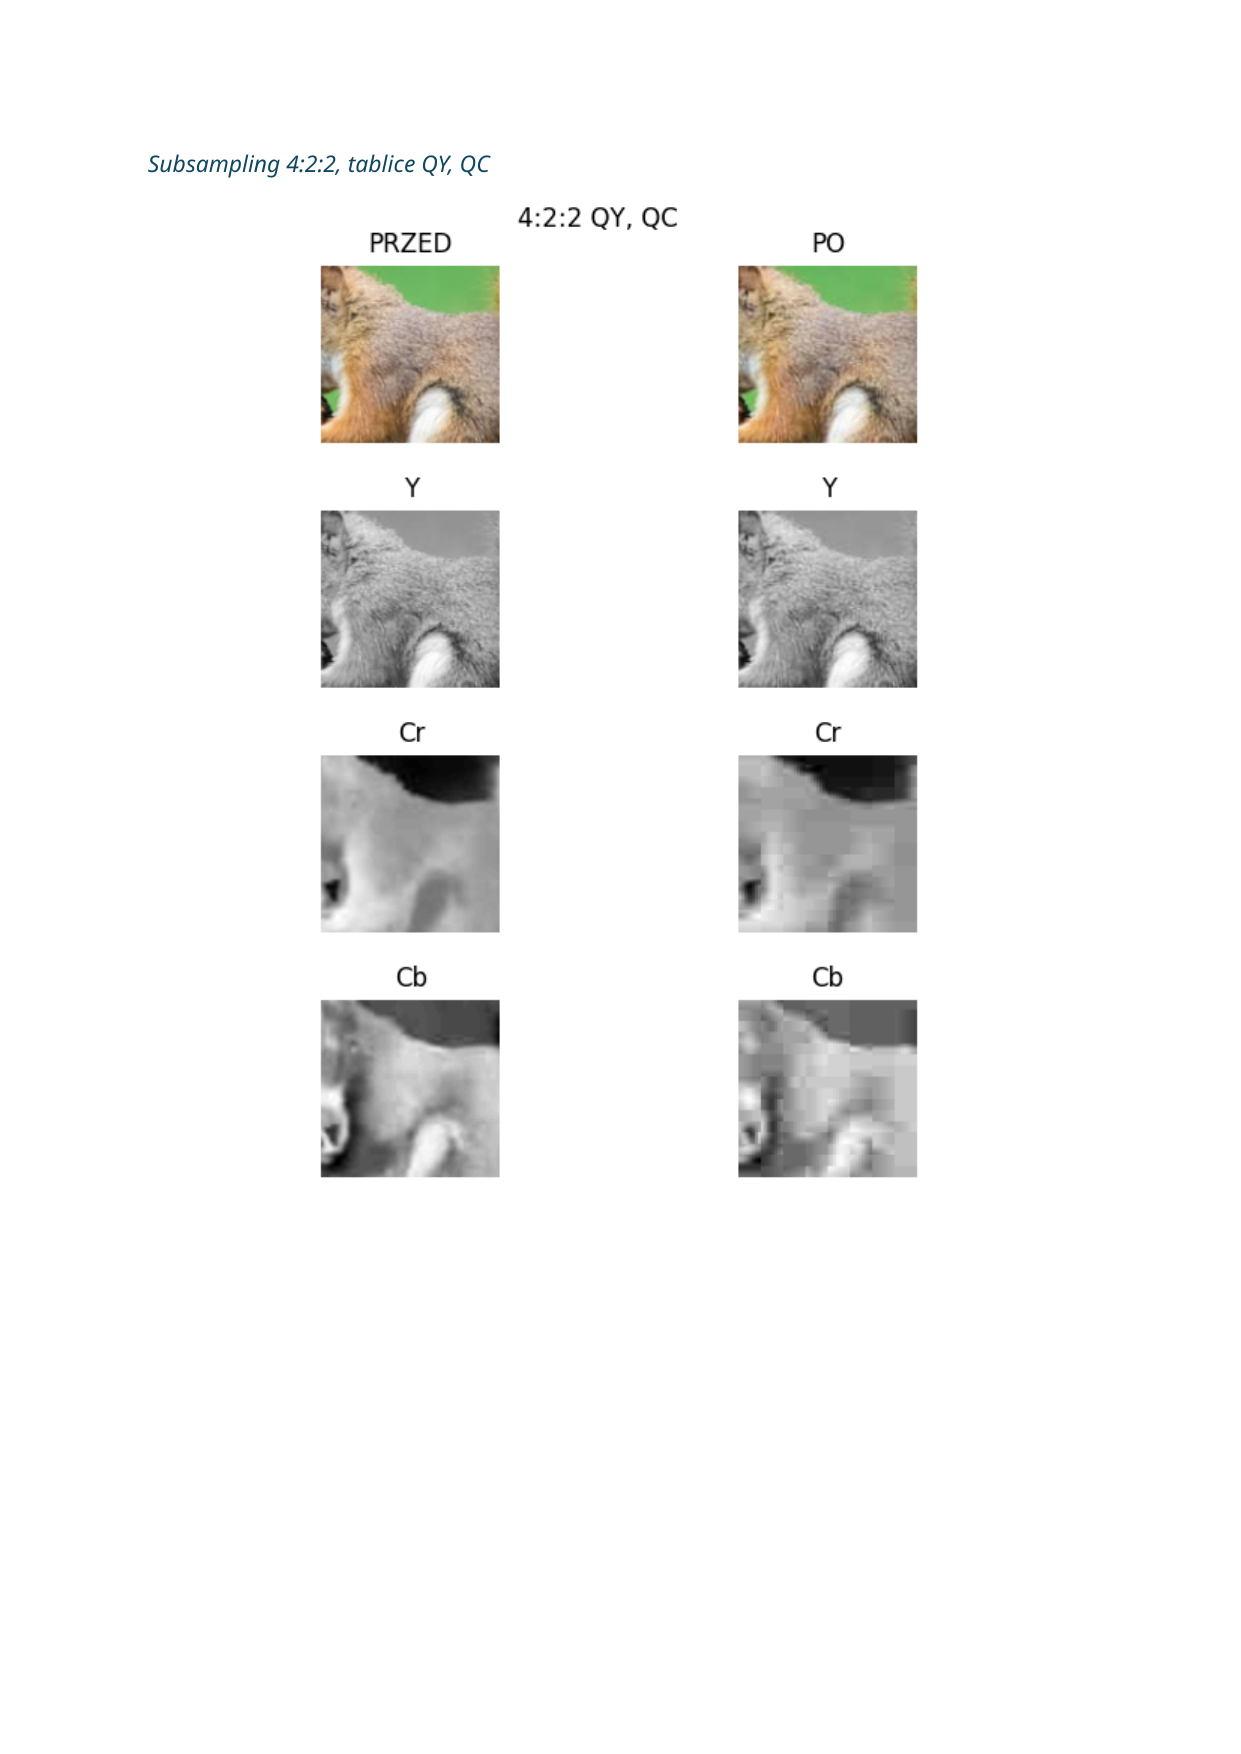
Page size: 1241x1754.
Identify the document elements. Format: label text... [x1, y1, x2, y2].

subtitle Subsampling 4:2:2, tablice QY, QC [148, 148, 1093, 179]
picture [147, 185, 1048, 1236]
